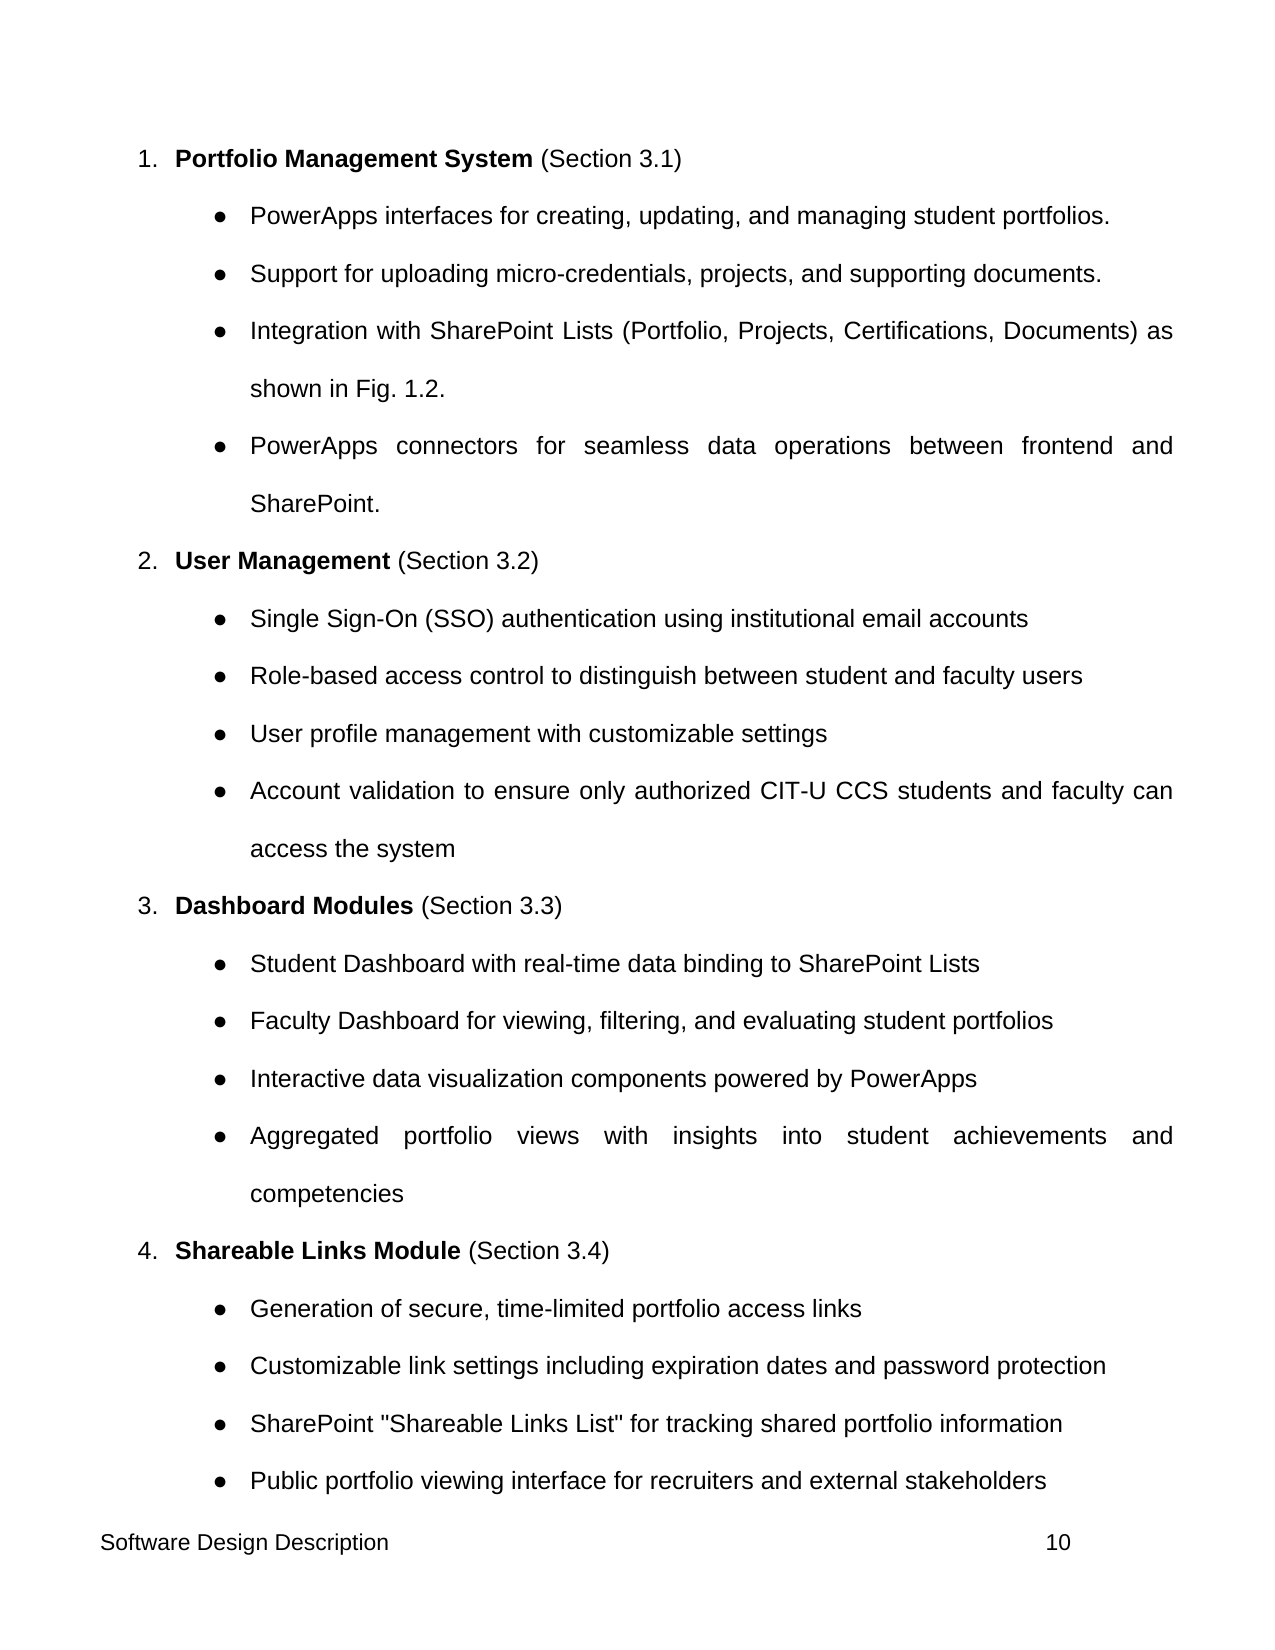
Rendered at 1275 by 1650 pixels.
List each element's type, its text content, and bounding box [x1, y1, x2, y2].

list Aggregated portfolio views with insights into student achievements and competencies [212, 1121, 1175, 1207]
list Integration with SharePoint Lists (Portfolio, Projects, Certifications, Documents) as shown in Fig. 1.2. [212, 316, 1175, 402]
list Interactive data visualization components powered by PowerApps [212, 1064, 1175, 1092]
list User profile management with customizable settings [212, 719, 1175, 747]
list Portfolio Management System (Section 3.1) [137, 144, 1175, 172]
list Support for uploading micro-credentials, projects, and supporting documents. [212, 259, 1175, 287]
list SharePoint "Shareable Links List" for tracking shared portfolio information [212, 1409, 1175, 1437]
list Faculty Dashboard for viewing, filtering, and evaluating student portfolios [212, 1006, 1175, 1035]
list Customizable link settings including expiration dates and password protection [212, 1351, 1175, 1380]
list Role-based access control to distinguish between student and faculty users [212, 661, 1175, 690]
list Shareable Links Module (Section 3.4) [137, 1236, 1175, 1265]
list Generation of secure, time-limited portfolio access links [212, 1294, 1175, 1322]
list Public portfolio viewing interface for recruiters and external stakeholders [212, 1466, 1175, 1495]
list User Management (Section 3.2) [137, 546, 1175, 575]
list Single Sign-On (SSO) authentication using institutional email accounts [212, 604, 1175, 632]
list Account validation to ensure only authorized CIT-U CCS students and faculty can access the system [212, 776, 1175, 862]
list Student Dashboard with real-time data binding to SharePoint Lists [212, 949, 1175, 977]
list Dashboard Modules (Section 3.3) [137, 891, 1175, 920]
list PowerApps connectors for seamless data operations between frontend and SharePoint. [212, 431, 1175, 517]
list PowerApps interfaces for creating, updating, and managing student portfolios. [212, 201, 1175, 230]
